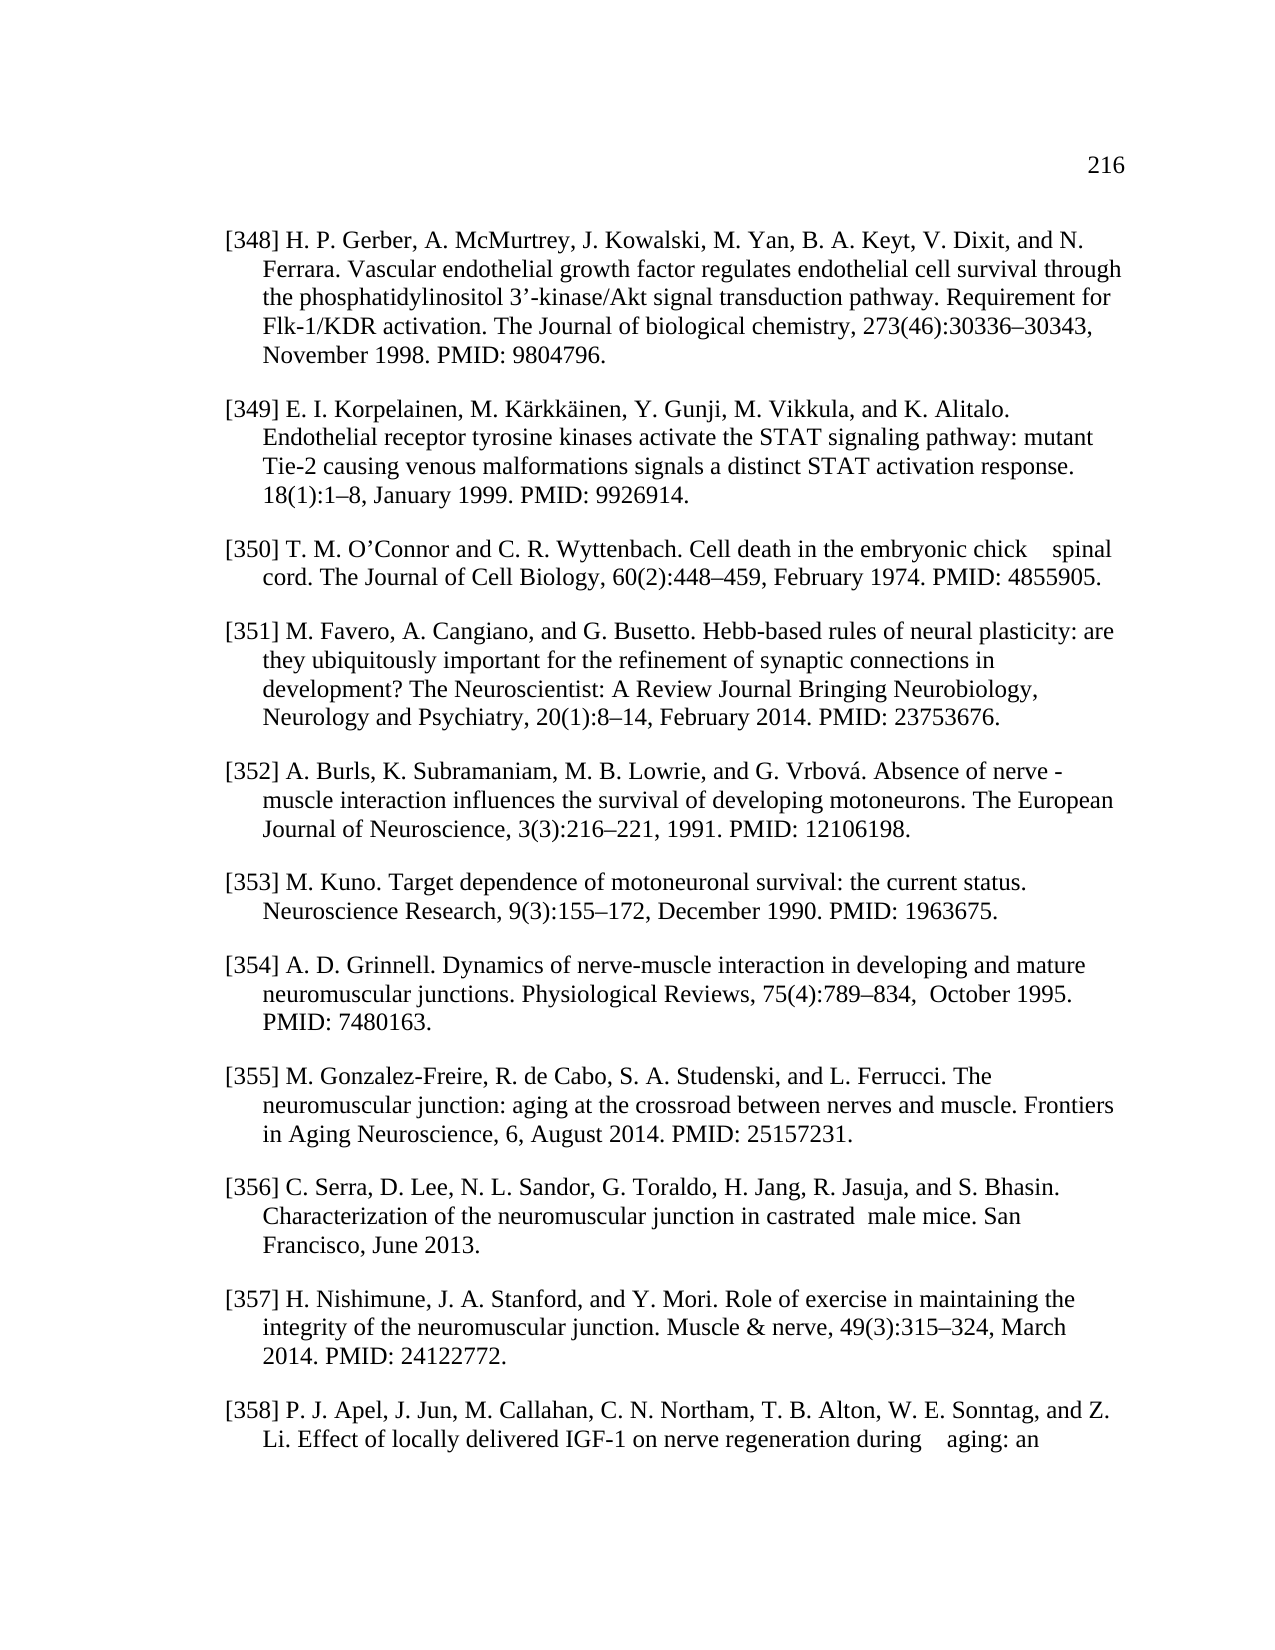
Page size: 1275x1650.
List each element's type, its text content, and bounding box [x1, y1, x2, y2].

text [225, 1395, 1125, 1452]
text [353] M. Kuno. Target dependence of motoneuronal survival: the current status. Neuroscience Research, 9(3):155–172, December 1990. PMID: 1963675. [225, 867, 1125, 925]
text [356] C. Serra, D. Lee, N. L. Sandor, G. Toraldo, H. Jang, R. Jasuja, and S. Bhasin. Characterization of the neuromuscular junction in castrated male mice. San Francisco, June 2013. [225, 1172, 1125, 1259]
text [355] M. Gonzalez-Freire, R. de Cabo, S. A. Studenski, and L. Ferrucci. The neuromuscular junction: aging at the crossroad between nerves and muscle. Frontiers in Aging Neuroscience, 6, August 2014. PMID: 25157231. [225, 1061, 1125, 1147]
text [357] H. Nishimune, J. A. Stanford, and Y. Mori. Role of exercise in maintaining the integrity of the neuromuscular junction. Muscle & nerve, 49(3):315–324, March 2014. PMID: 24122772. [225, 1284, 1125, 1370]
text [352] A. Burls, K. Subramaniam, M. B. Lowrie, and G. Vrbová. Absence of nerve - muscle interaction influences the survival of developing motoneurons. The European Journal of Neuroscience, 3(3):216–221, 1991. PMID: 12106198. [225, 756, 1125, 842]
text [350] T. M. O’Connor and C. R. Wyttenbach. Cell death in the embryonic chick spinal cord. The Journal of Cell Biology, 60(2):448–459, February 1974. PMID: 4855905. [225, 534, 1125, 591]
text [349] E. I. Korpelainen, M. Kärkkäinen, Y. Gunji, M. Vikkula, and K. Alitalo. Endothelial receptor tyrosine kinases activate the STAT signaling pathway: mutant Tie-2 causing venous malformations signals a distinct STAT activation response. 18(1):1–8, January 1999. PMID: 9926914. [225, 394, 1125, 509]
text [351] M. Favero, A. Cangiano, and G. Busetto. Hebb-based rules of neural plasticity: are they ubiquitously important for the refinement of synaptic connections in development? The Neuroscientist: A Review Journal Bringing Neurobiology, Neurology and Psychiatry, 20(1):8–14, February 2014. PMID: 23753676. [225, 616, 1125, 731]
text [354] A. D. Grinnell. Dynamics of nerve-muscle interaction in developing and mature neuromuscular junctions. Physiological Reviews, 75(4):789–834, October 1995. PMID: 7480163. [225, 950, 1125, 1036]
text [348] H. P. Gerber, A. McMurtrey, J. Kowalski, M. Yan, B. A. Keyt, V. Dixit, and N. Ferrara. Vascular endothelial growth factor regulates endothelial cell survival through the phosphatidylinositol 3’-kinase/Akt signal transduction pathway. Requirement for Flk-1/KDR activation. The Journal of biological chemistry, 273(46):30336–30343, November 1998. PMID: 9804796. [225, 225, 1125, 369]
